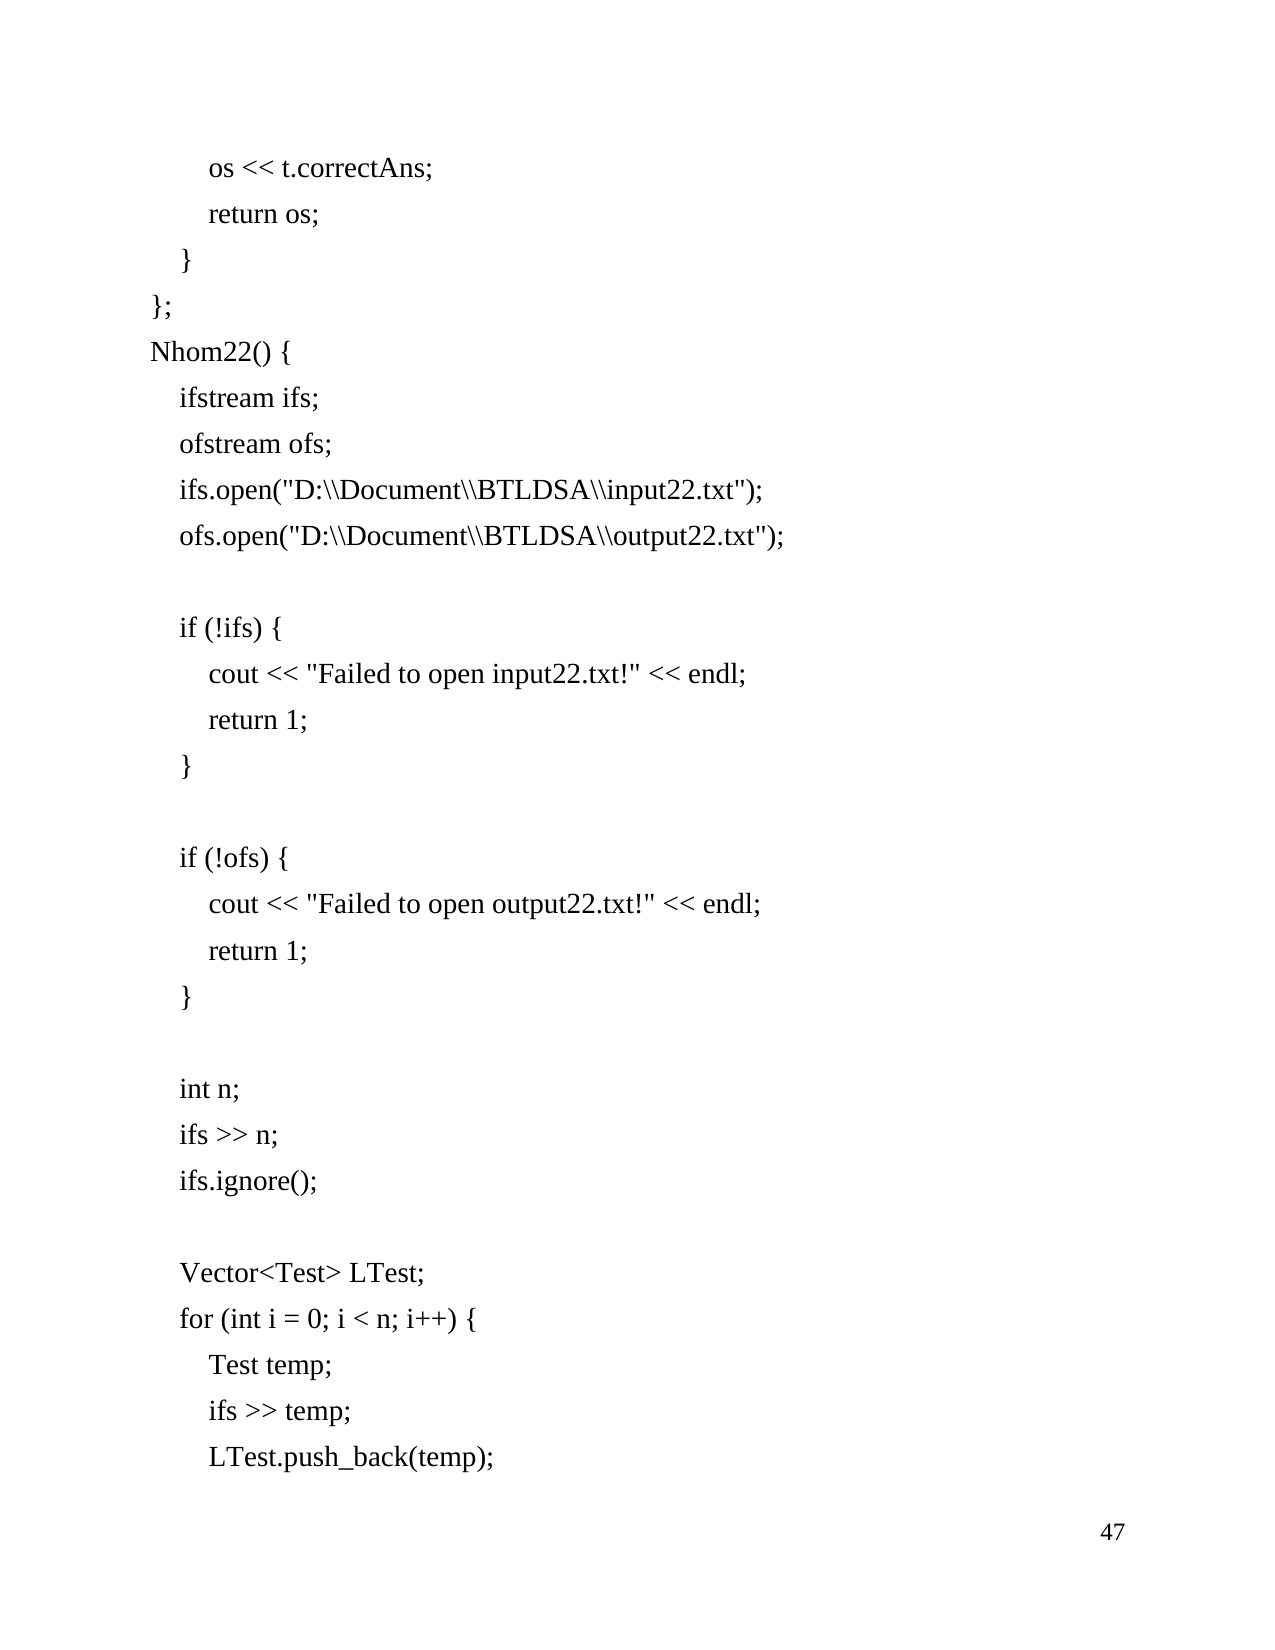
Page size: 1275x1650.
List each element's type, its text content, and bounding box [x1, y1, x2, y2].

text Test temp; [150, 1347, 1125, 1381]
text ifstream ifs; [150, 380, 1125, 414]
text Vector<Test> LTest; [150, 1255, 1125, 1288]
text cout << "Failed to open output22.txt!" << endl; [150, 887, 1125, 920]
text cout << "Failed to open input22.txt!" << endl; [150, 656, 1125, 690]
text int n; [150, 1071, 1125, 1104]
text } [150, 748, 1125, 782]
text } [150, 242, 1125, 276]
text ifs.ignore(); [150, 1163, 1125, 1196]
text ofstream ofs; [150, 426, 1125, 460]
text ifs.open("D:\\Document\\BTLDSA\\input22.txt"); [150, 472, 1125, 506]
text ifs >> n; [150, 1117, 1125, 1150]
text for (int i = 0; i < n; i++) { [150, 1301, 1125, 1334]
text Nhom22() { [150, 334, 1125, 368]
text ofs.open("D:\\Document\\BTLDSA\\output22.txt"); [150, 518, 1125, 552]
text }; [150, 288, 1125, 322]
text } [150, 979, 1125, 1012]
text if (!ofs) { [150, 841, 1125, 874]
text return 1; [150, 933, 1125, 966]
text if (!ifs) { [150, 610, 1125, 644]
text return os; [150, 196, 1125, 229]
text os << t.correctAns; [150, 150, 1125, 183]
text return 1; [150, 702, 1125, 736]
text ifs >> temp; [150, 1393, 1125, 1427]
text LTest.push_back(temp); [150, 1439, 1125, 1473]
